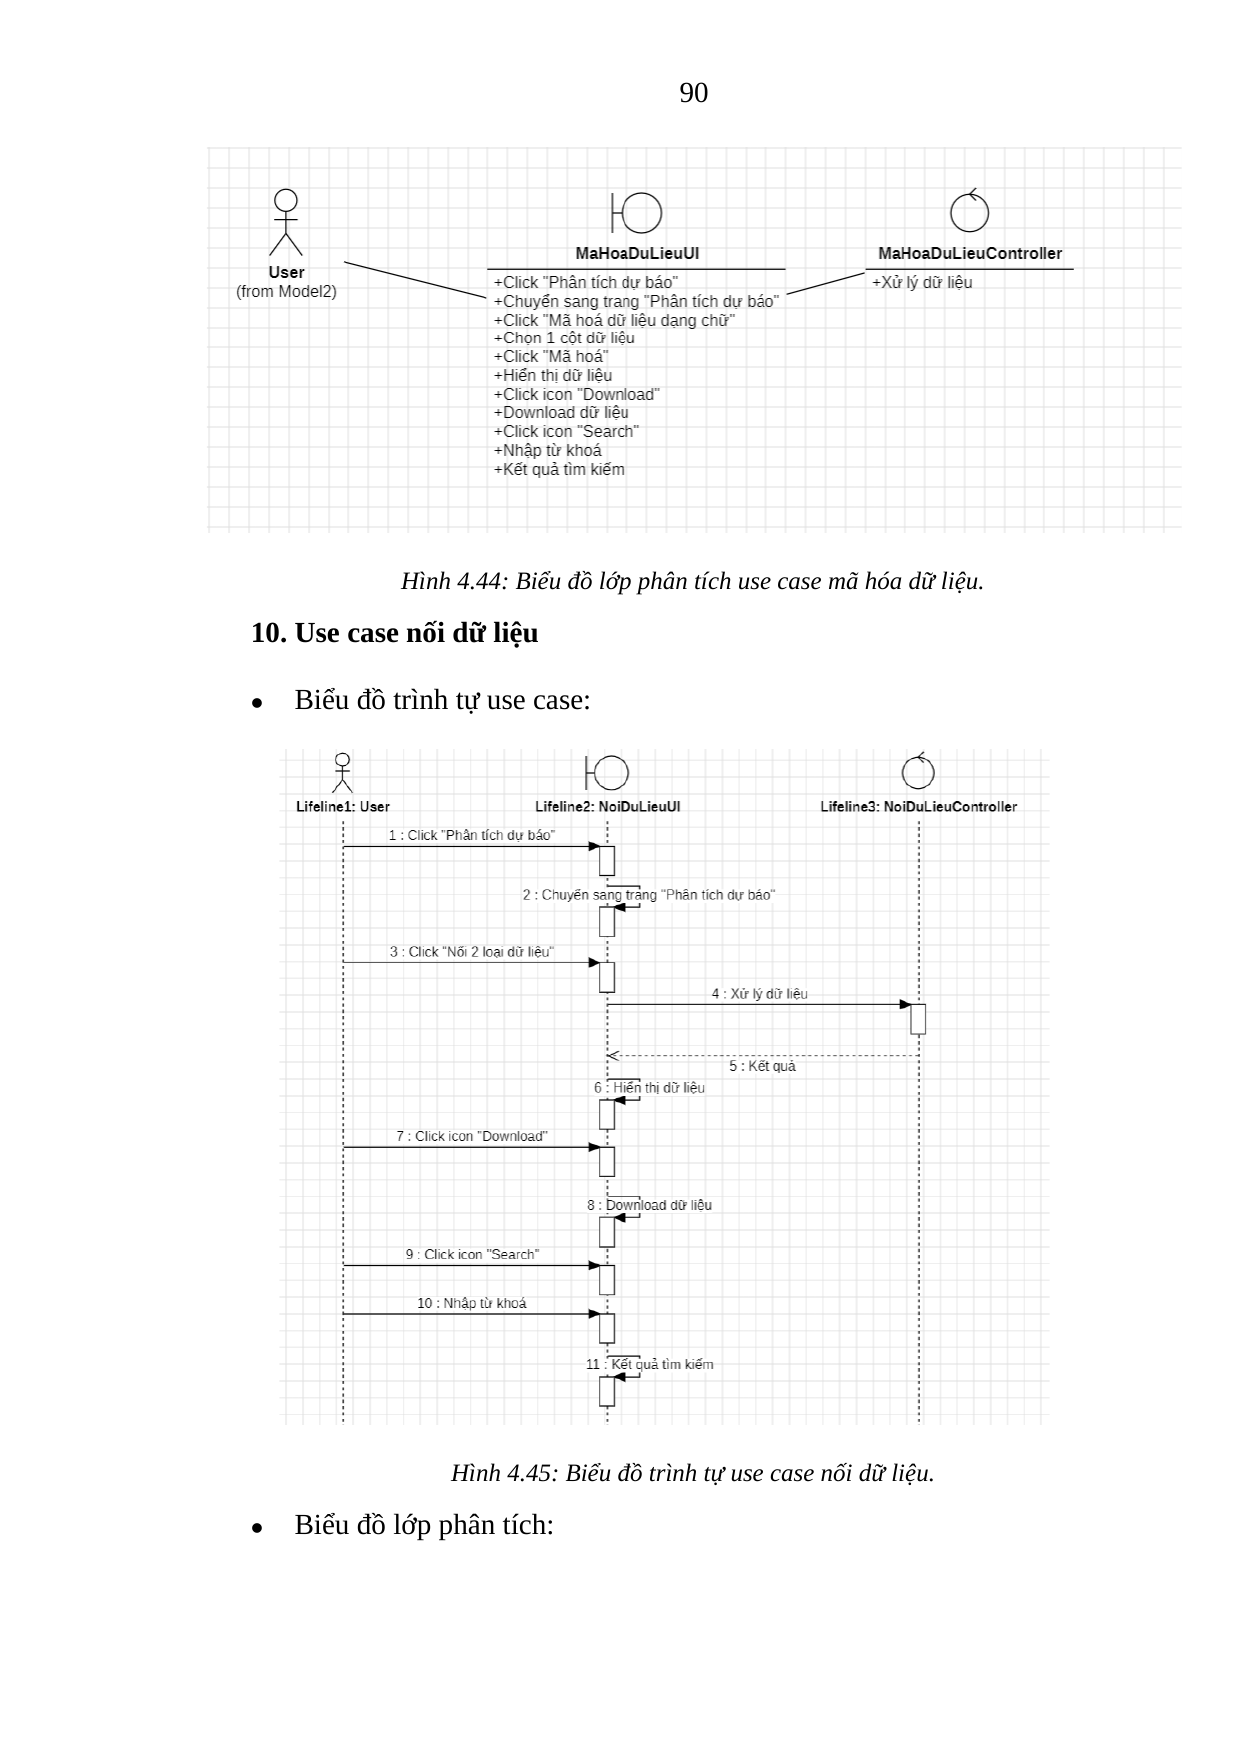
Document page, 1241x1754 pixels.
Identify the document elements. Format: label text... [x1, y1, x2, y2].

picture [279, 749, 1050, 1425]
picture [206, 147, 1182, 533]
text 10. Use case nối dữ liệu [251, 616, 1122, 649]
list Biểu đồ trình tự use case: [251, 682, 1122, 716]
list Biểu đồ lớp phân tích: [251, 1507, 1122, 1541]
